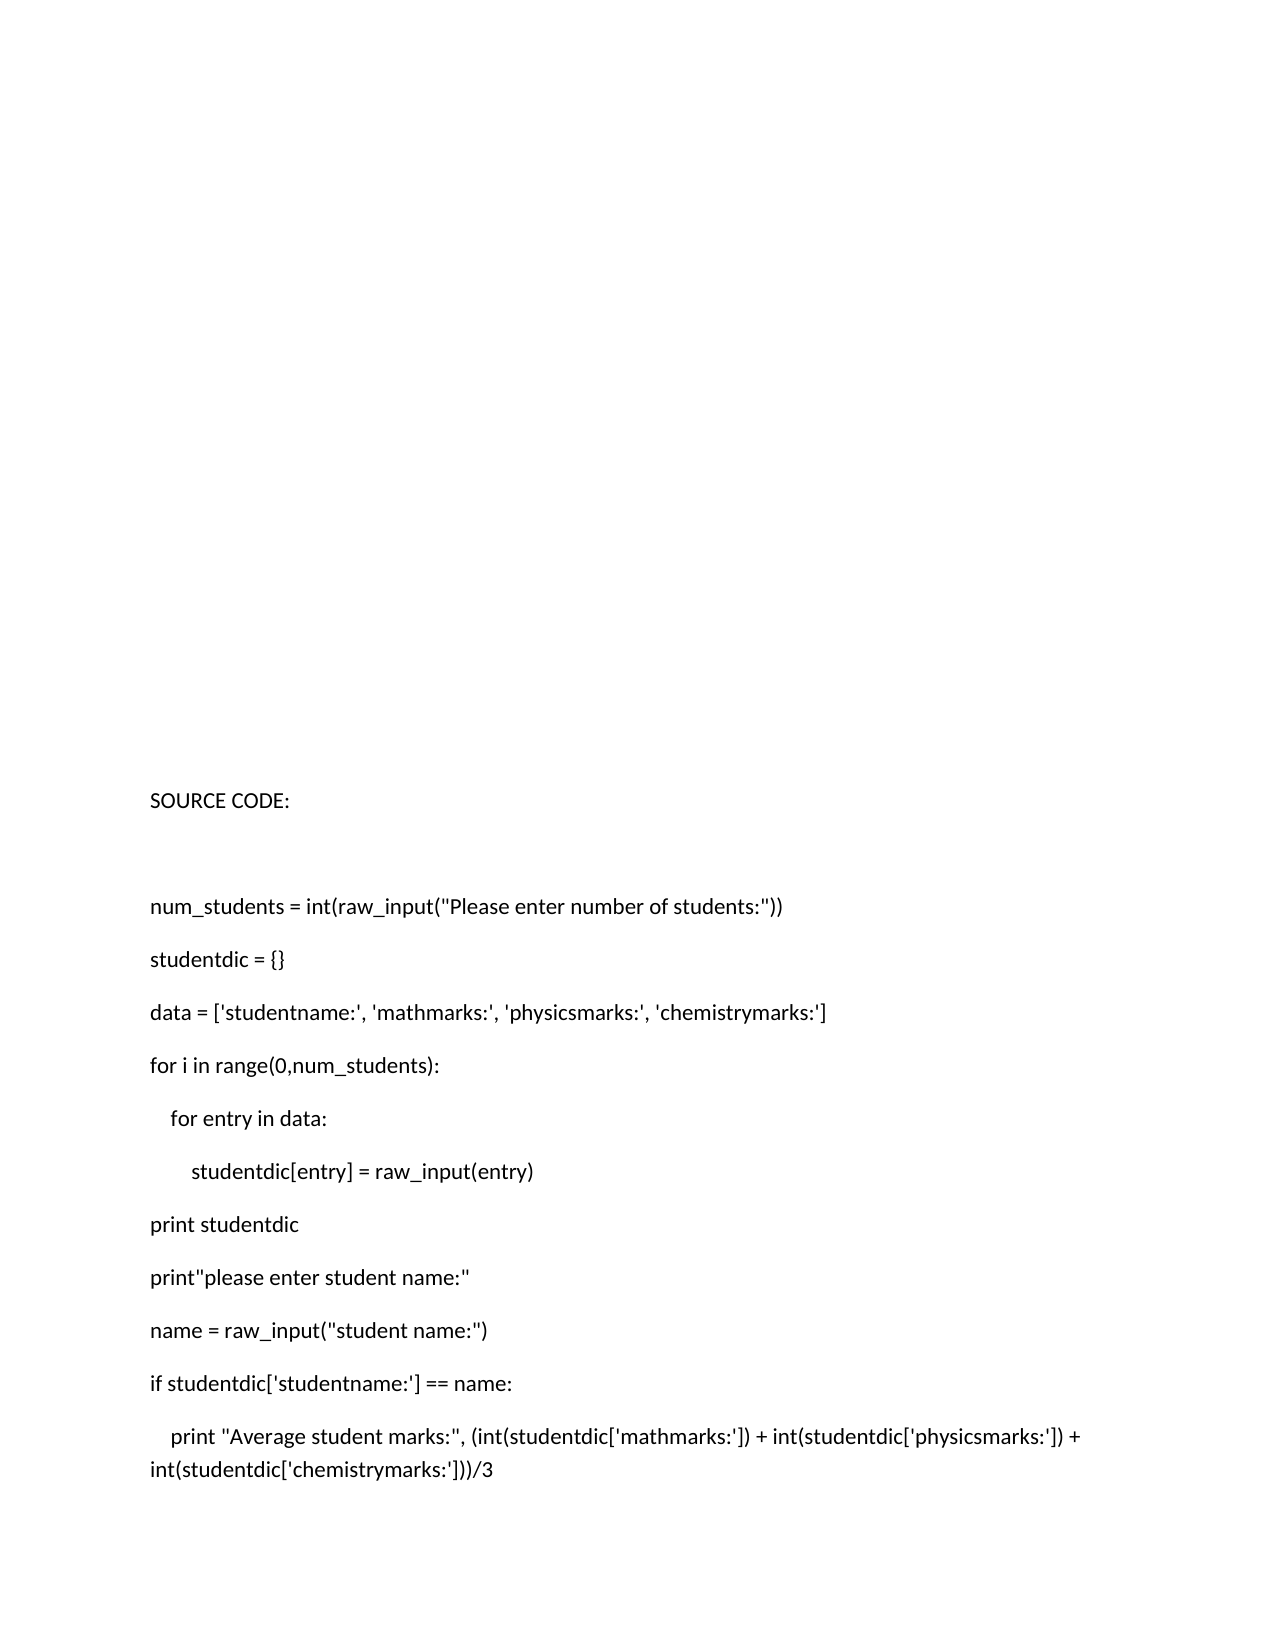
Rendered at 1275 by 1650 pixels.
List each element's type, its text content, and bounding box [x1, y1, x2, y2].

text if studentdic['studentname:'] == name: [150, 1369, 1125, 1397]
text num_students = int(raw_input("Please enter number of students:")) [150, 892, 1125, 920]
text name = raw_input("student name:") [150, 1316, 1125, 1344]
text print studentdic [150, 1210, 1125, 1238]
text studentdic[entry] = raw_input(entry) [150, 1157, 1125, 1185]
text print "Average student marks:", (int(studentdic['mathmarks:']) + int(studentdic['physicsmarks:']) + int(studentdic['chemistrymarks:']))/3 [150, 1422, 1125, 1483]
text studentdic = {} [150, 945, 1125, 973]
text for entry in data: [150, 1104, 1125, 1132]
text data = ['studentname:', 'mathmarks:', 'physicsmarks:', 'chemistrymarks:'] [150, 998, 1125, 1026]
text SOURCE CODE: [150, 786, 1125, 814]
text for i in range(0,num_students): [150, 1051, 1125, 1079]
text print"please enter student name:" [150, 1263, 1125, 1291]
